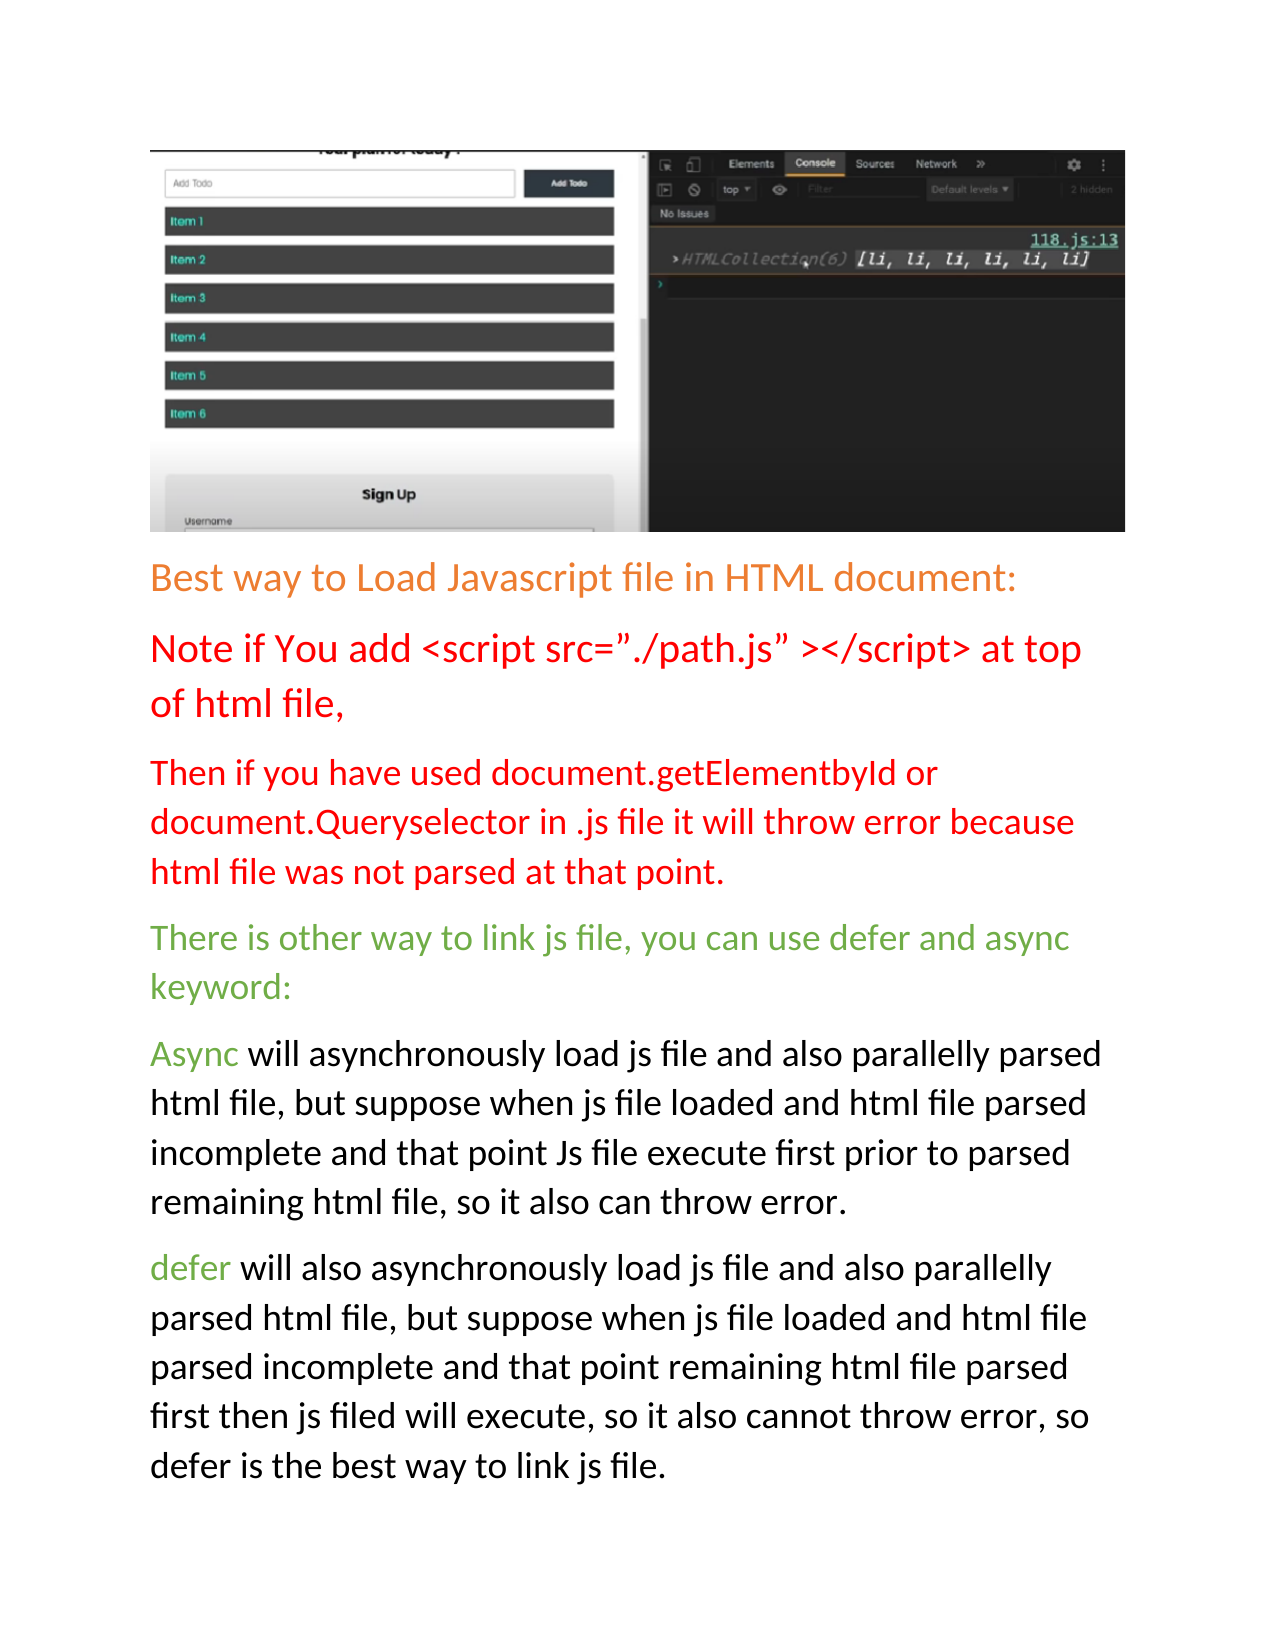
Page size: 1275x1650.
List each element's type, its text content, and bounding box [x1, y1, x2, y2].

picture [150, 150, 1125, 532]
text Best way to Load Javascript file in HTML document: [150, 551, 1125, 602]
text Then if you have used document.getElementbyId or document.Queryselector in .js file it will throw error because html file was not parsed at that point. [150, 749, 1125, 893]
text defer will also asynchronously load js file and also parallelly parsed html file, but suppose when js file loaded and html file parsed incomplete and that point remaining html file parsed first then js filed will execute, so it also cannot throw error, so defer is the best way to link js file. [150, 1244, 1125, 1488]
text There is other way to link js file, you can use defer and async keyword: [150, 914, 1125, 1009]
text Note if You add <script src=”./path.js” ></script> at top of html file, [150, 622, 1125, 728]
text Async will asynchronously load js file and also parallelly parsed html file, but suppose when js file loaded and html file parsed incomplete and that point Js file execute first prior to parsed remaining html file, so it also can throw error. [150, 1029, 1125, 1224]
